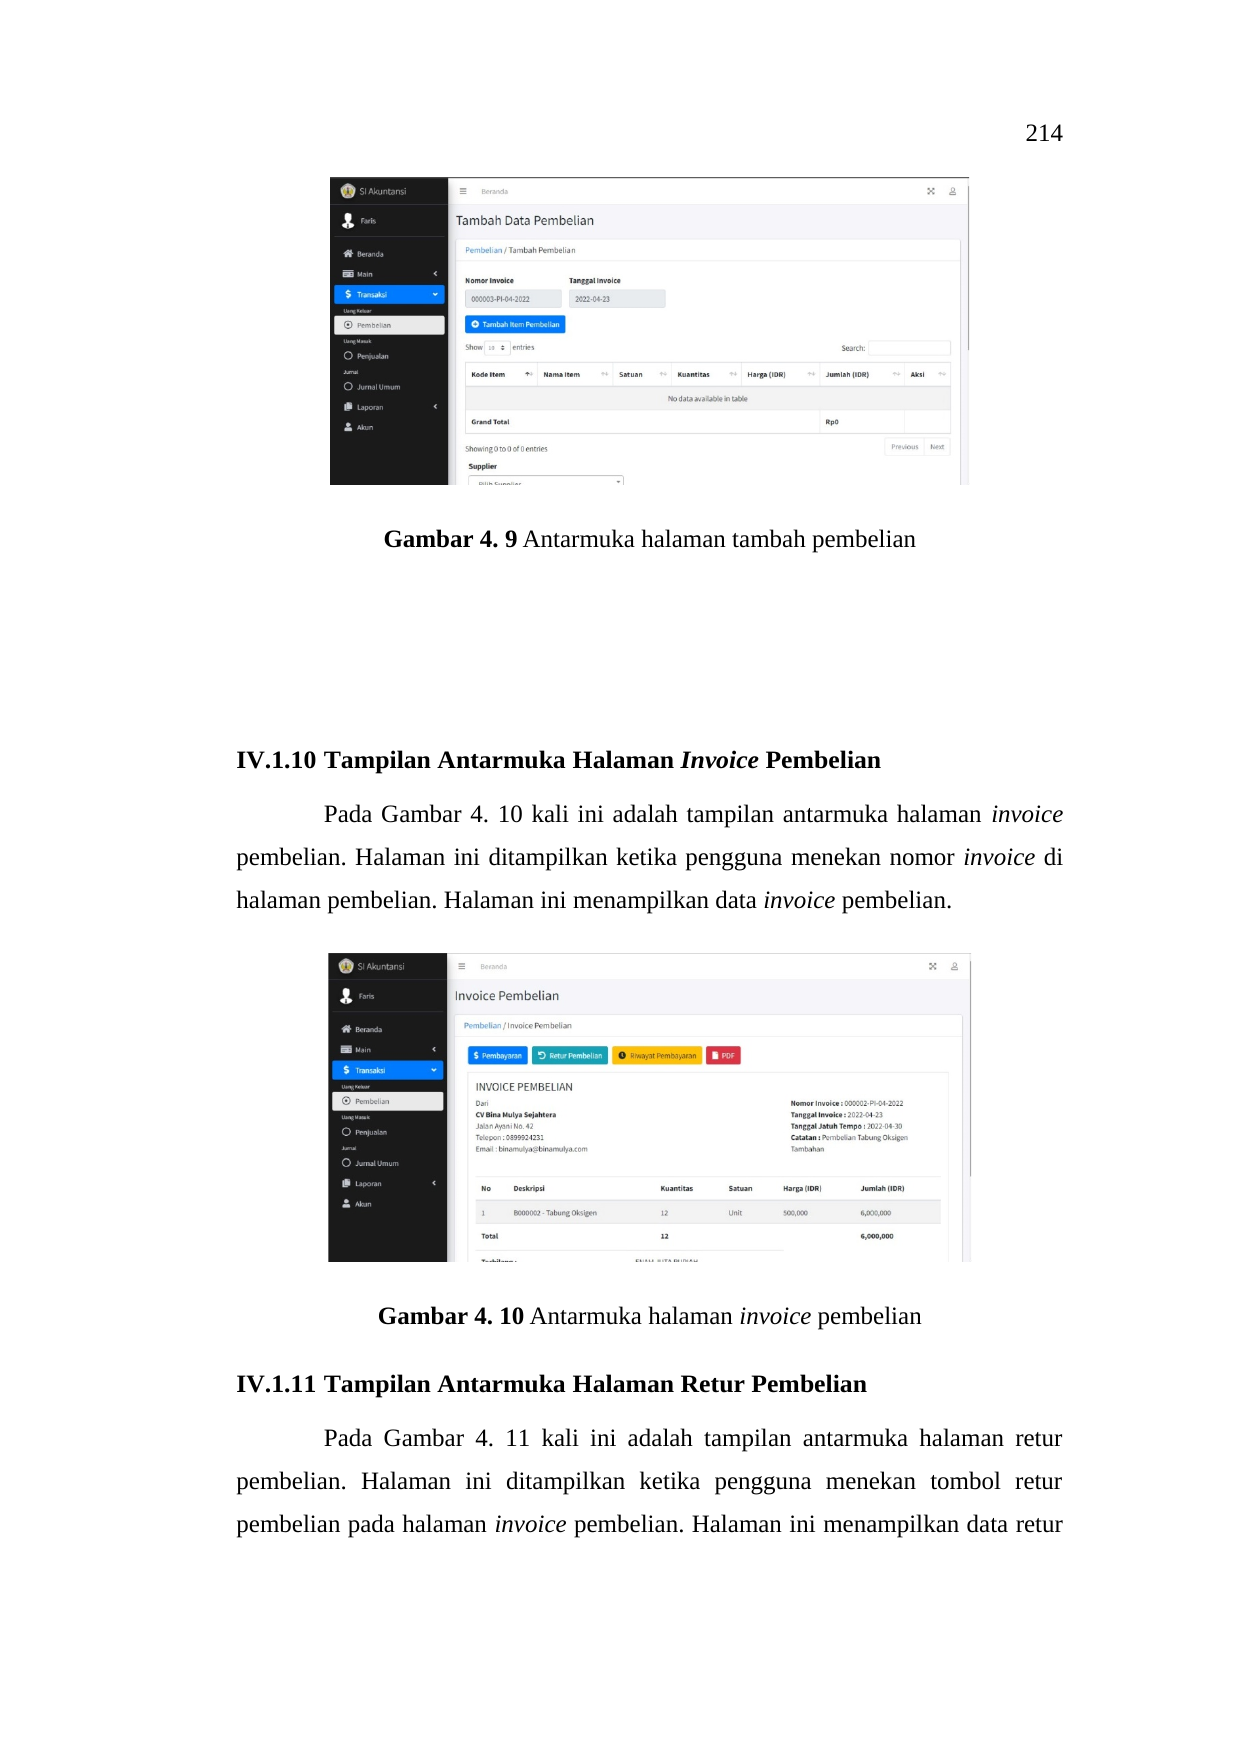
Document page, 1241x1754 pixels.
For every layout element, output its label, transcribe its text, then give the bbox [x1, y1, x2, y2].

text Gambar 4. 10 Antarmuka halaman invoice pembelian [236, 1301, 1063, 1330]
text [236, 1423, 1063, 1538]
text Gambar 4. 9 Antarmuka halaman tambah pembelian [236, 524, 1063, 552]
text Pada Gambar 4. 10 kali ini adalah tampilan antarmuka halaman invoice pembelian. Halaman ini ditampilkan ketika pengguna menekan nomor invoice di halaman pembelian. Halaman ini menampilkan data invoice pembelian. [236, 799, 1063, 914]
subtitle Tampilan Antarmuka Halaman Invoice Pembelian [236, 745, 1063, 774]
subtitle Tampilan Antarmuka Halaman Retur Pembelian [236, 1369, 1063, 1398]
picture [328, 953, 972, 1262]
picture [330, 177, 970, 485]
